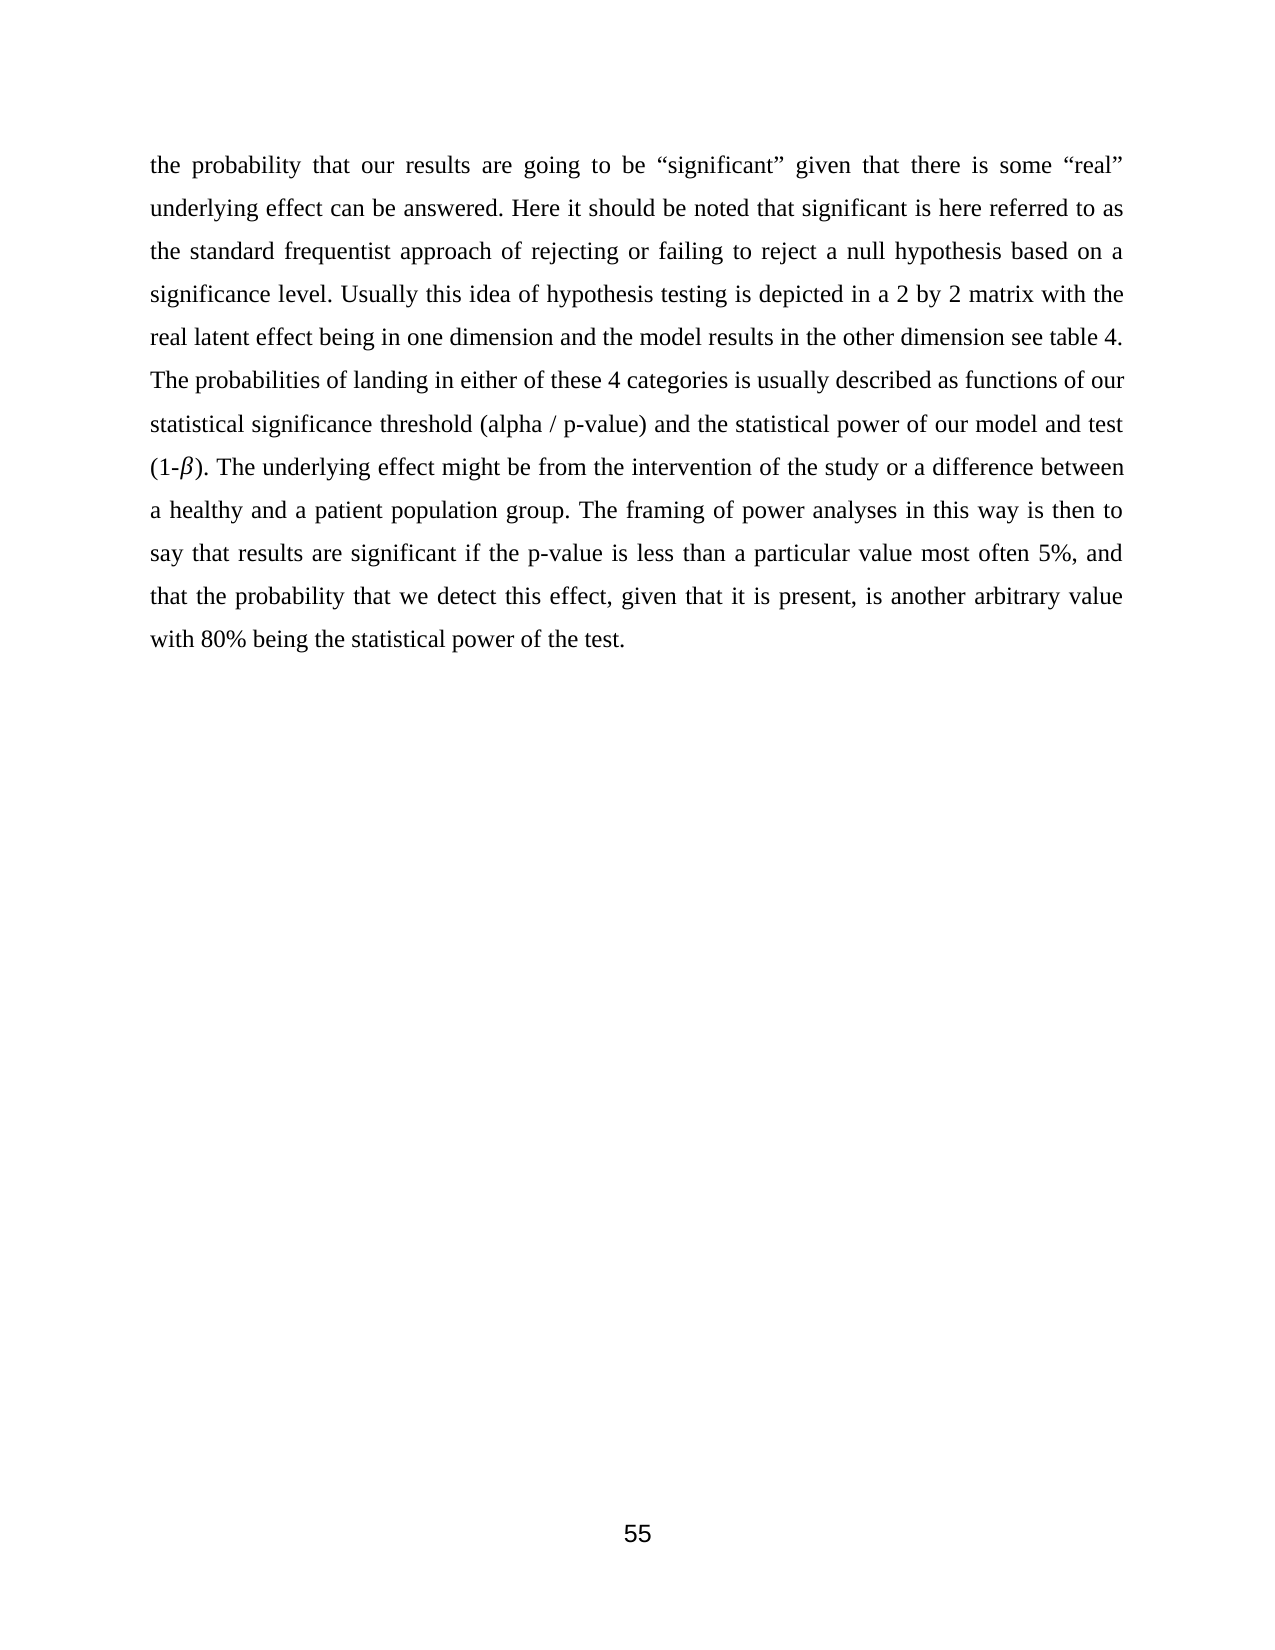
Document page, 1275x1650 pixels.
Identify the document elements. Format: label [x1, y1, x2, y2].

text [150, 150, 1125, 653]
